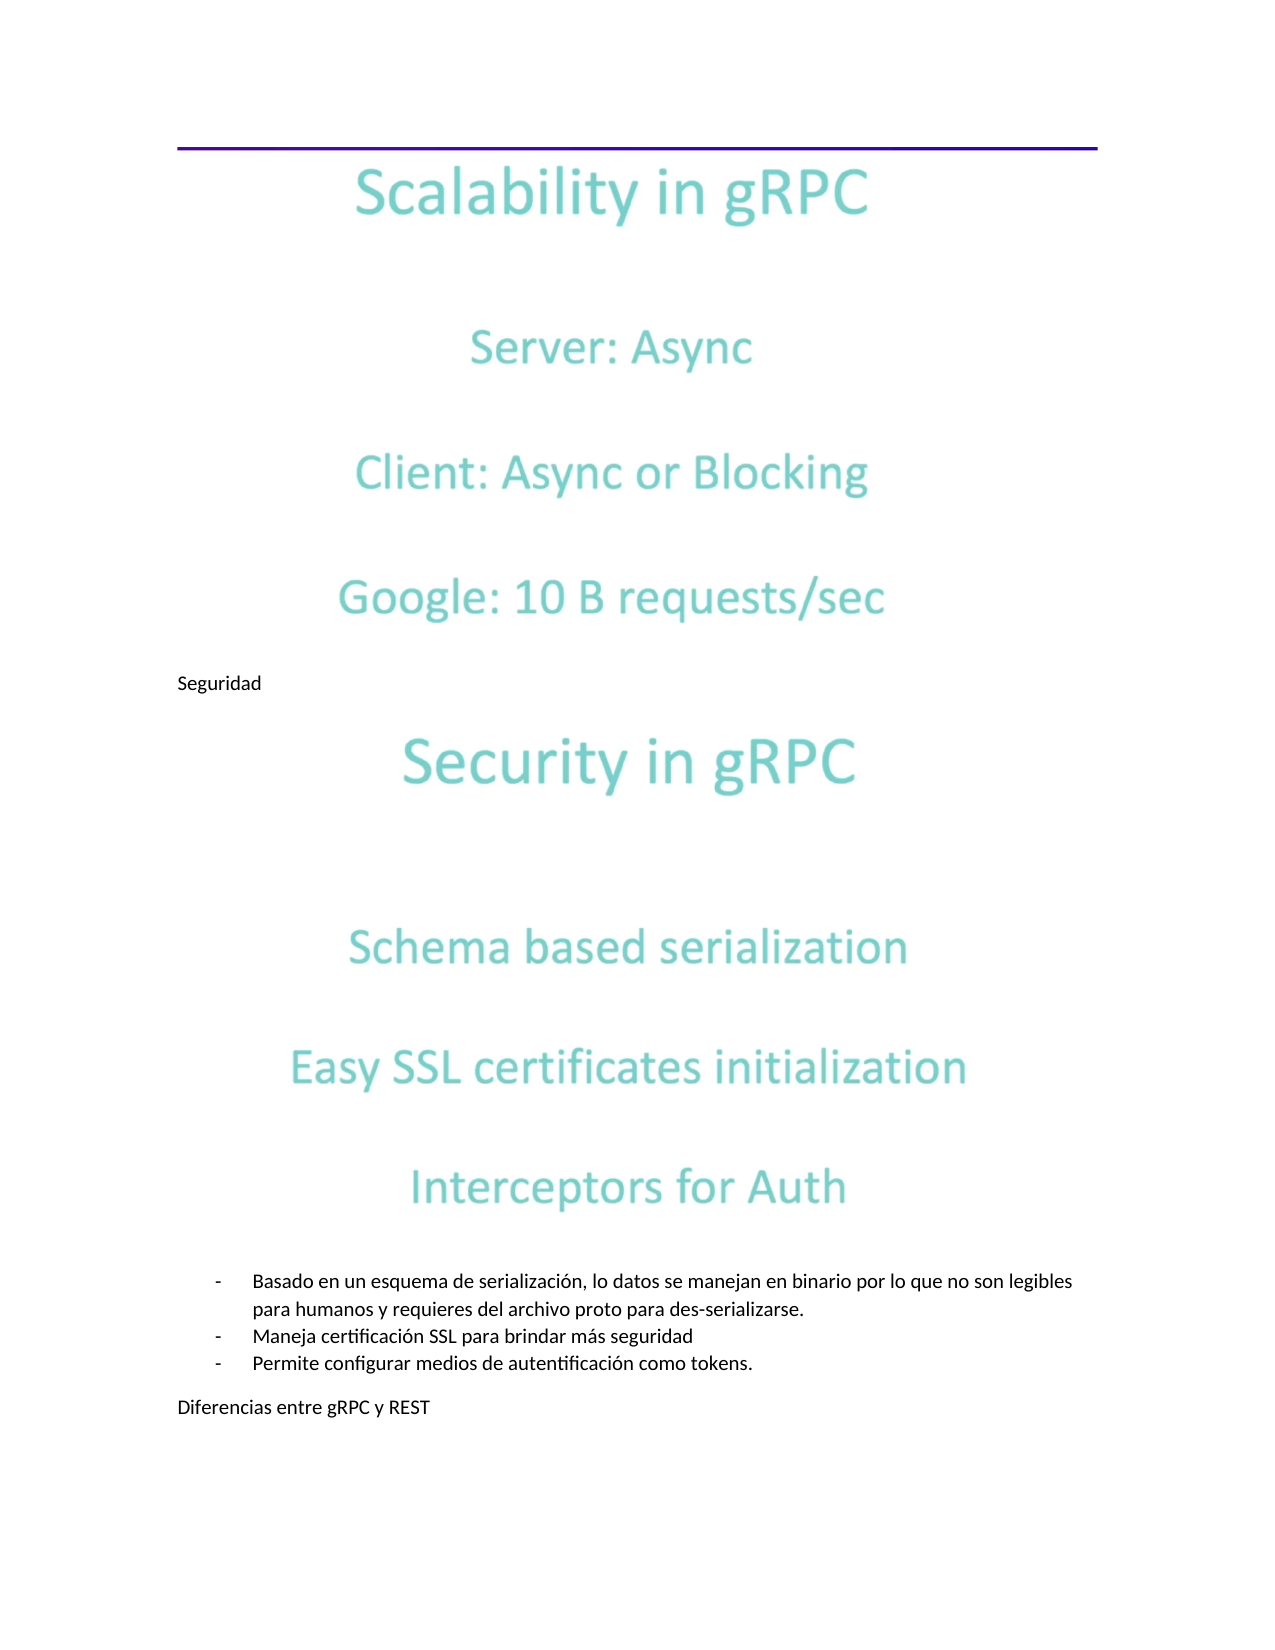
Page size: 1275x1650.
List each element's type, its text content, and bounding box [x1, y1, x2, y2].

list Permite configurar medios de autentificación como tokens. [215, 1351, 1098, 1376]
text Diferencias entre gRPC y REST [177, 1394, 1098, 1420]
list Maneja certificación SSL para brindar más seguridad [215, 1323, 1098, 1348]
text Seguridad [177, 670, 1098, 695]
picture [177, 147, 1098, 651]
picture [177, 713, 1098, 1250]
list Basado en un esquema de serialización, lo datos se manejan en binario por lo que no son legibles para humanos y requieres del archivo proto para des-serializarse. [215, 1268, 1098, 1321]
